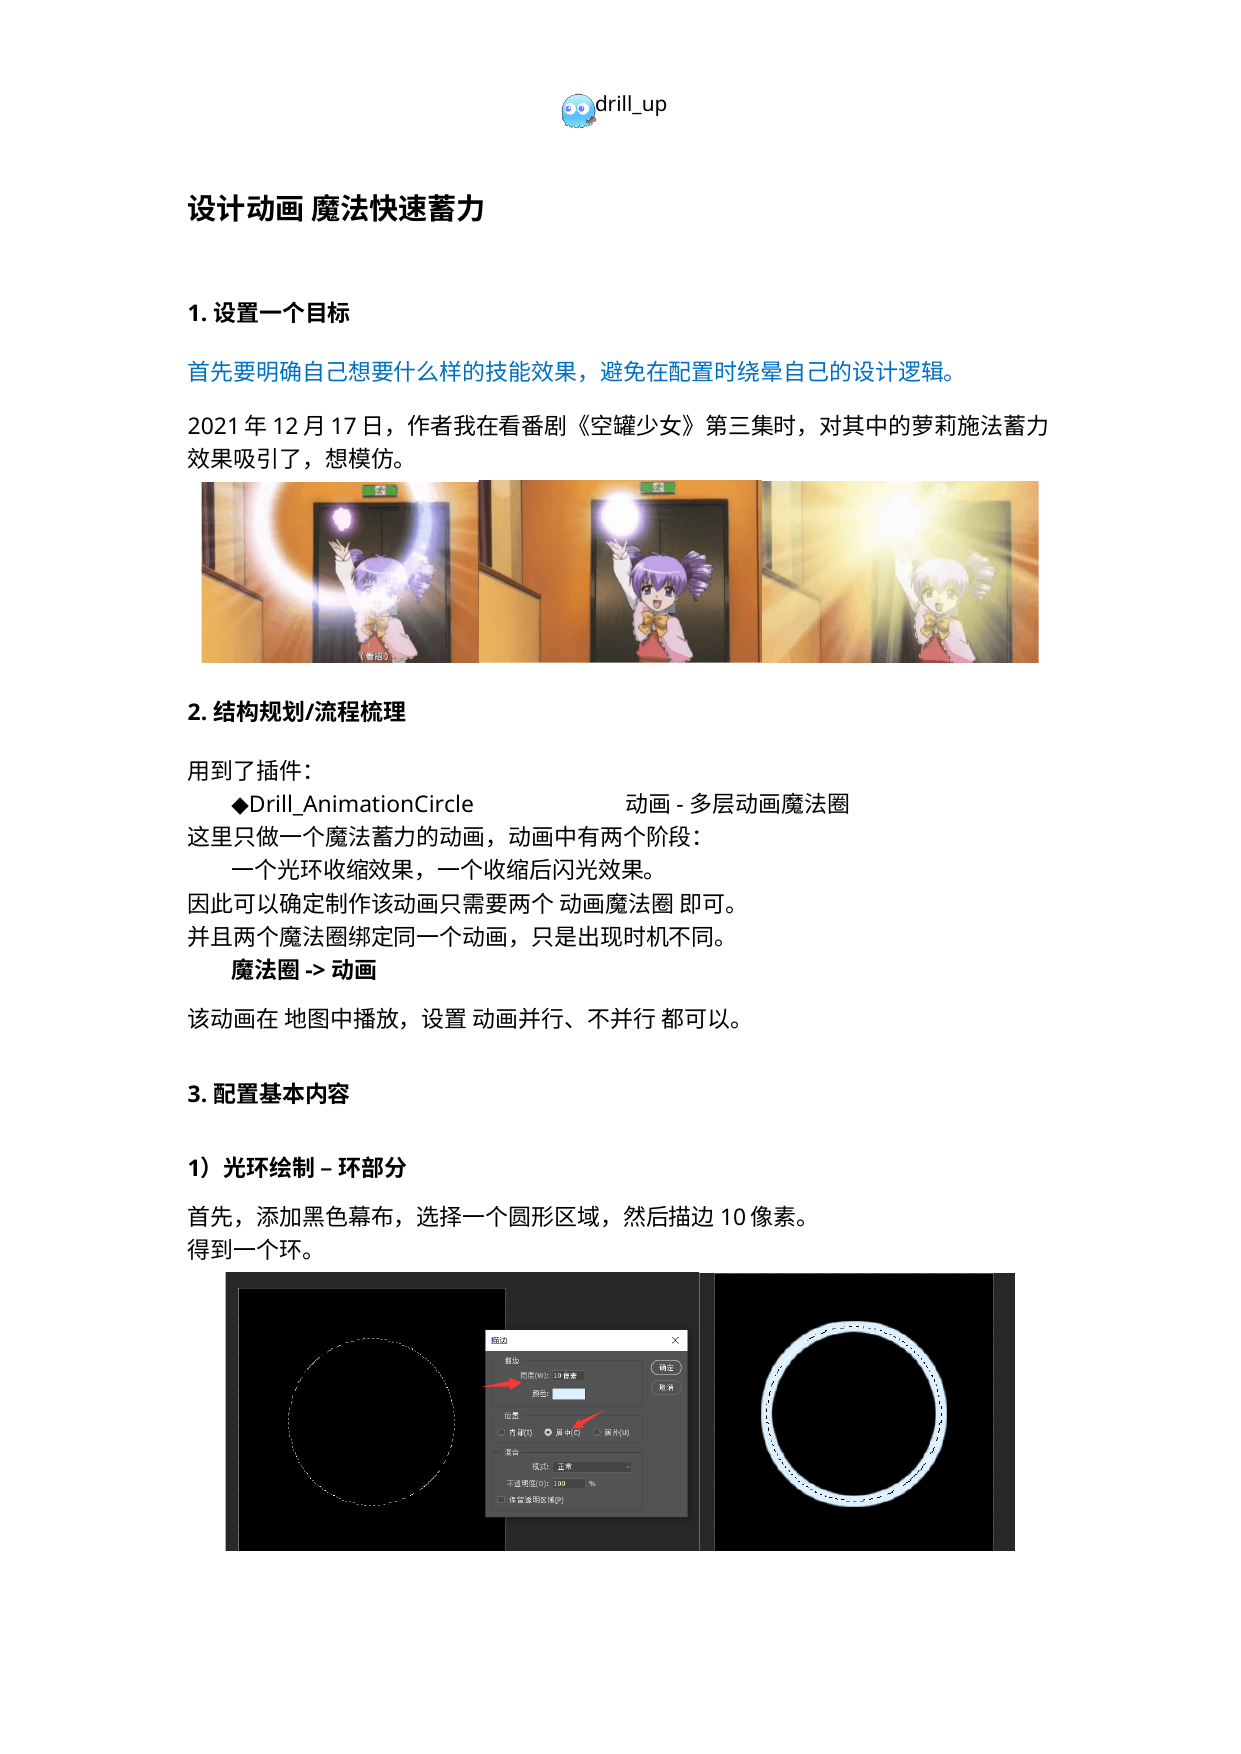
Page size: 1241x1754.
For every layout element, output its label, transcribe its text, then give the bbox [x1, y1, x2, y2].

text 1）光环绘制 – 环部分 [187, 1134, 1053, 1199]
text 并且两个魔法圈绑定同一个动画，只是出现时机不同。 [187, 919, 1053, 952]
text 这里只做一个魔法蓄力的动画，动画中有两个阶段： [187, 819, 1053, 852]
text ◆Drill_AnimationCircle 动画 - 多层动画魔法圈 [187, 786, 1053, 819]
text 得到一个环。 [187, 1232, 1053, 1265]
picture [556, 88, 597, 130]
text 2021年12月17日，作者我在看番剧《空罐少女》第三集时，对其中的萝莉施法蓄力效果吸引了，想模仿。 [187, 408, 1053, 474]
subtitle 1. 设置一个目标 [187, 295, 1053, 329]
text 魔法圈 -> 动画 [187, 952, 1053, 985]
text 该动画在 地图中播放，设置 动画并行、不并行 都可以。 [187, 985, 1053, 1050]
subtitle 2. 结构规划/流程梳理 [187, 694, 1053, 728]
picture [225, 1272, 1015, 1551]
picture [201, 480, 1039, 663]
text 首先，添加黑色幕布，选择一个圆形区域，然后描边 10像素。 [187, 1199, 1053, 1232]
subtitle 3. 配置基本内容 [187, 1075, 1053, 1109]
subtitle 设计动画 魔法快速蓄力 [187, 174, 1053, 239]
text 一个光环收缩效果，一个收缩后闪光效果。 [187, 852, 1053, 886]
text 因此可以确定制作该动画只需要两个 动画魔法圈 即可。 [187, 886, 1053, 919]
text 首先要明确自己想要什么样的技能效果，避免在配置时绕晕自己的设计逻辑。 [187, 354, 1053, 387]
text 用到了插件： [187, 753, 1053, 786]
